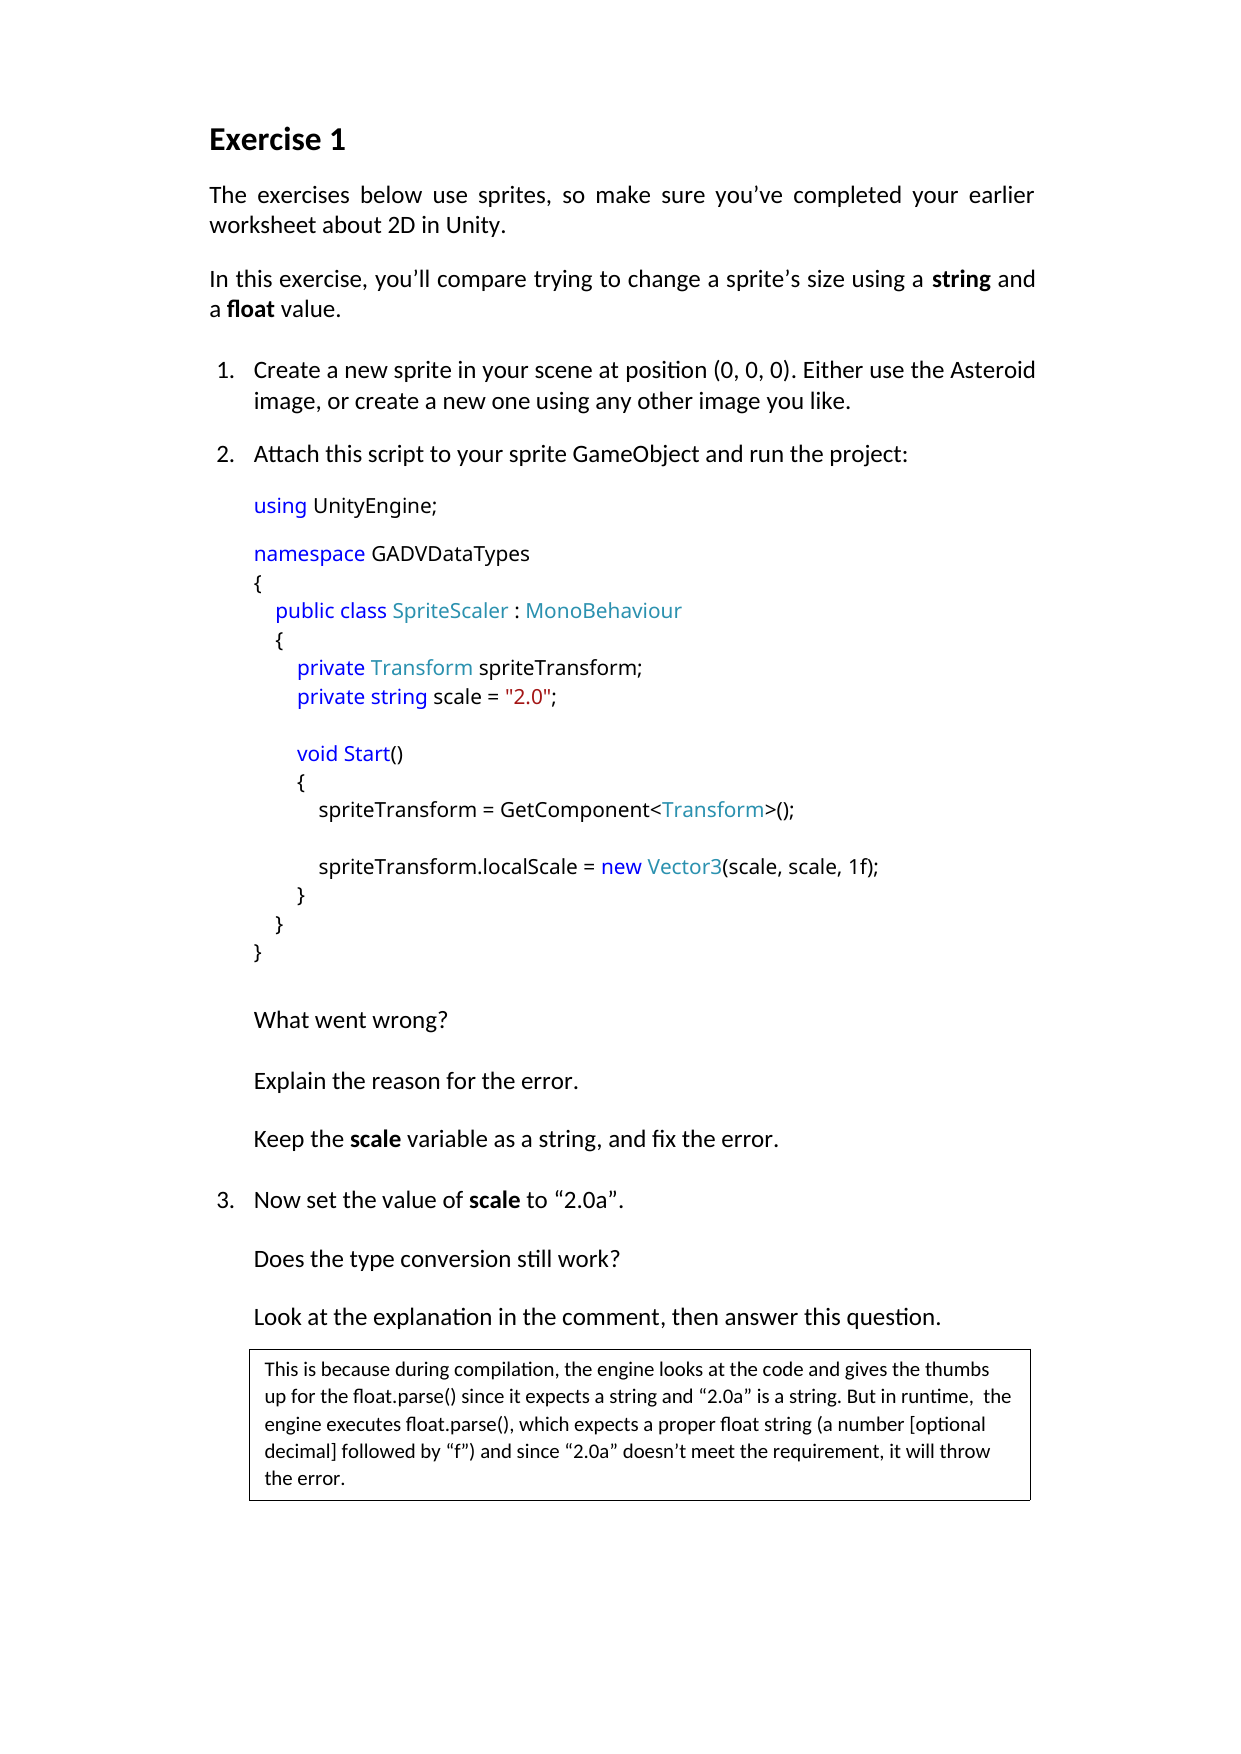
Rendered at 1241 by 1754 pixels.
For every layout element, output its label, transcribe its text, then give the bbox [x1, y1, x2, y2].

list Does the type conversion still work? [253, 1243, 1036, 1273]
text Keep the scale variable as a string, and fix the error. [253, 1123, 1036, 1154]
text { [253, 568, 1090, 596]
text private Transform spriteTransform; [253, 653, 1090, 682]
list Now set the value of scale to “2.0a”. [216, 1184, 1036, 1215]
text In this exercise, you’ll compare trying to change a sprite’s size using a string and a float value. [209, 263, 1036, 324]
text namespace GADVDataTypes [253, 539, 1090, 568]
text Explain the reason for the error. [253, 1065, 1036, 1095]
text spriteTransform.localScale = new Vector3(scale, scale, 1f); [253, 852, 1139, 880]
text using UnityEngine; [253, 491, 1090, 520]
text spriteTransform = GetComponent<Transform>(); [253, 796, 1090, 824]
text Exercise 1 [209, 118, 1036, 159]
text { [253, 625, 1090, 653]
text } [253, 937, 1090, 966]
text void Start() [253, 739, 1090, 767]
list Look at the explanation in the comment, then answer this question. [253, 1302, 1036, 1332]
text public class SpriteScaler : MonoBehaviour [253, 596, 1090, 625]
text The exercises below use sprites, so make sure you’ve completed your earlier worksheet about 2D in Unity. [209, 179, 1036, 240]
text } [253, 909, 1090, 937]
list Create a new sprite in your scene at position (0, 0, 0). Either use the Asteroid image, or create a new one using any other image you like. [216, 355, 1036, 416]
text } [253, 880, 1090, 909]
text { [253, 767, 1090, 796]
text What went wrong? [253, 1004, 1036, 1034]
text private string scale = "2.0"; [253, 682, 1090, 710]
list Attach this script to your sprite GameObject and run the project: [216, 439, 1036, 469]
